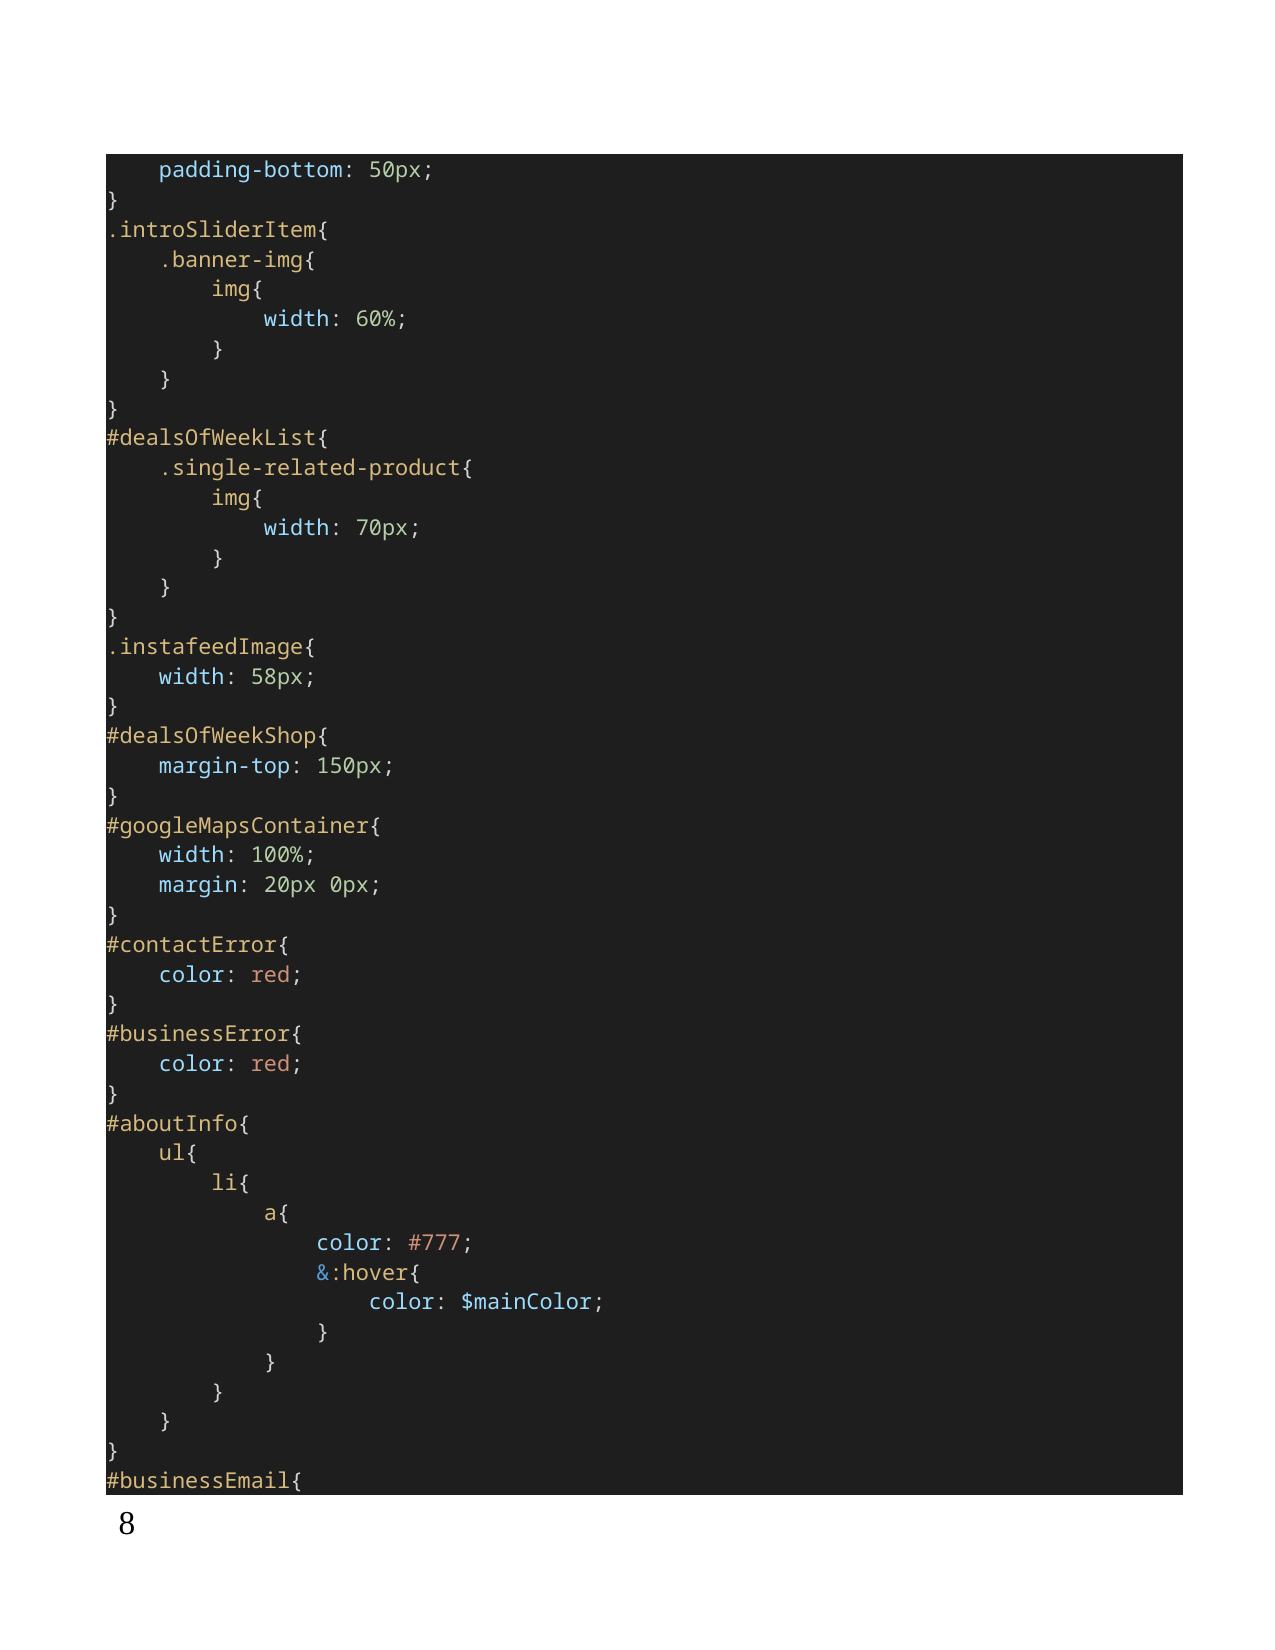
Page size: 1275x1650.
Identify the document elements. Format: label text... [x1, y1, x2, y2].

text li{ [106, 1167, 1183, 1197]
text ul{ [106, 1137, 1183, 1167]
text .introSliderItem{ [106, 214, 1183, 243]
text .banner-img{ [106, 243, 1183, 273]
text &:hover{ [106, 1256, 1183, 1286]
text } [106, 780, 1183, 809]
text } [106, 690, 1183, 720]
text #aboutInfo{ [106, 1107, 1183, 1137]
text color: $mainColor; [106, 1286, 1183, 1316]
text #dealsOfWeekShop{ [106, 720, 1183, 750]
text width: 58px; [106, 661, 1183, 690]
text margin: 20px 0px; [106, 869, 1183, 899]
text } [106, 601, 1183, 631]
text color: #777; [106, 1227, 1183, 1256]
text } [106, 363, 1183, 392]
text width: 70px; [106, 512, 1183, 541]
text a{ [106, 1197, 1183, 1227]
text } [106, 1435, 1183, 1465]
text } [106, 333, 1183, 363]
text .single-related-product{ [106, 452, 1183, 482]
text } [106, 899, 1183, 929]
text #dealsOfWeekList{ [106, 422, 1183, 452]
text #googleMapsContainer{ [106, 809, 1183, 839]
text #contactError{ [106, 929, 1183, 958]
text } [106, 1316, 1183, 1346]
text .instafeedImage{ [106, 631, 1183, 661]
text #businessEmail{ [106, 1465, 1183, 1495]
text } [106, 1405, 1183, 1435]
text img{ [106, 273, 1183, 303]
text width: 100%; [106, 839, 1183, 869]
text margin-top: 150px; [106, 750, 1183, 780]
text padding-bottom: 50px; [106, 154, 1183, 184]
text } [106, 1376, 1183, 1405]
text img{ [106, 482, 1183, 512]
text width: 60%; [106, 303, 1183, 333]
text } [106, 392, 1183, 422]
text } [106, 184, 1183, 214]
text } [106, 1078, 1183, 1107]
text } [106, 541, 1183, 571]
text color: red; [106, 958, 1183, 988]
text } [106, 988, 1183, 1018]
text color: red; [106, 1048, 1183, 1078]
text } [106, 1346, 1183, 1376]
text #businessError{ [106, 1018, 1183, 1048]
text } [106, 571, 1183, 601]
